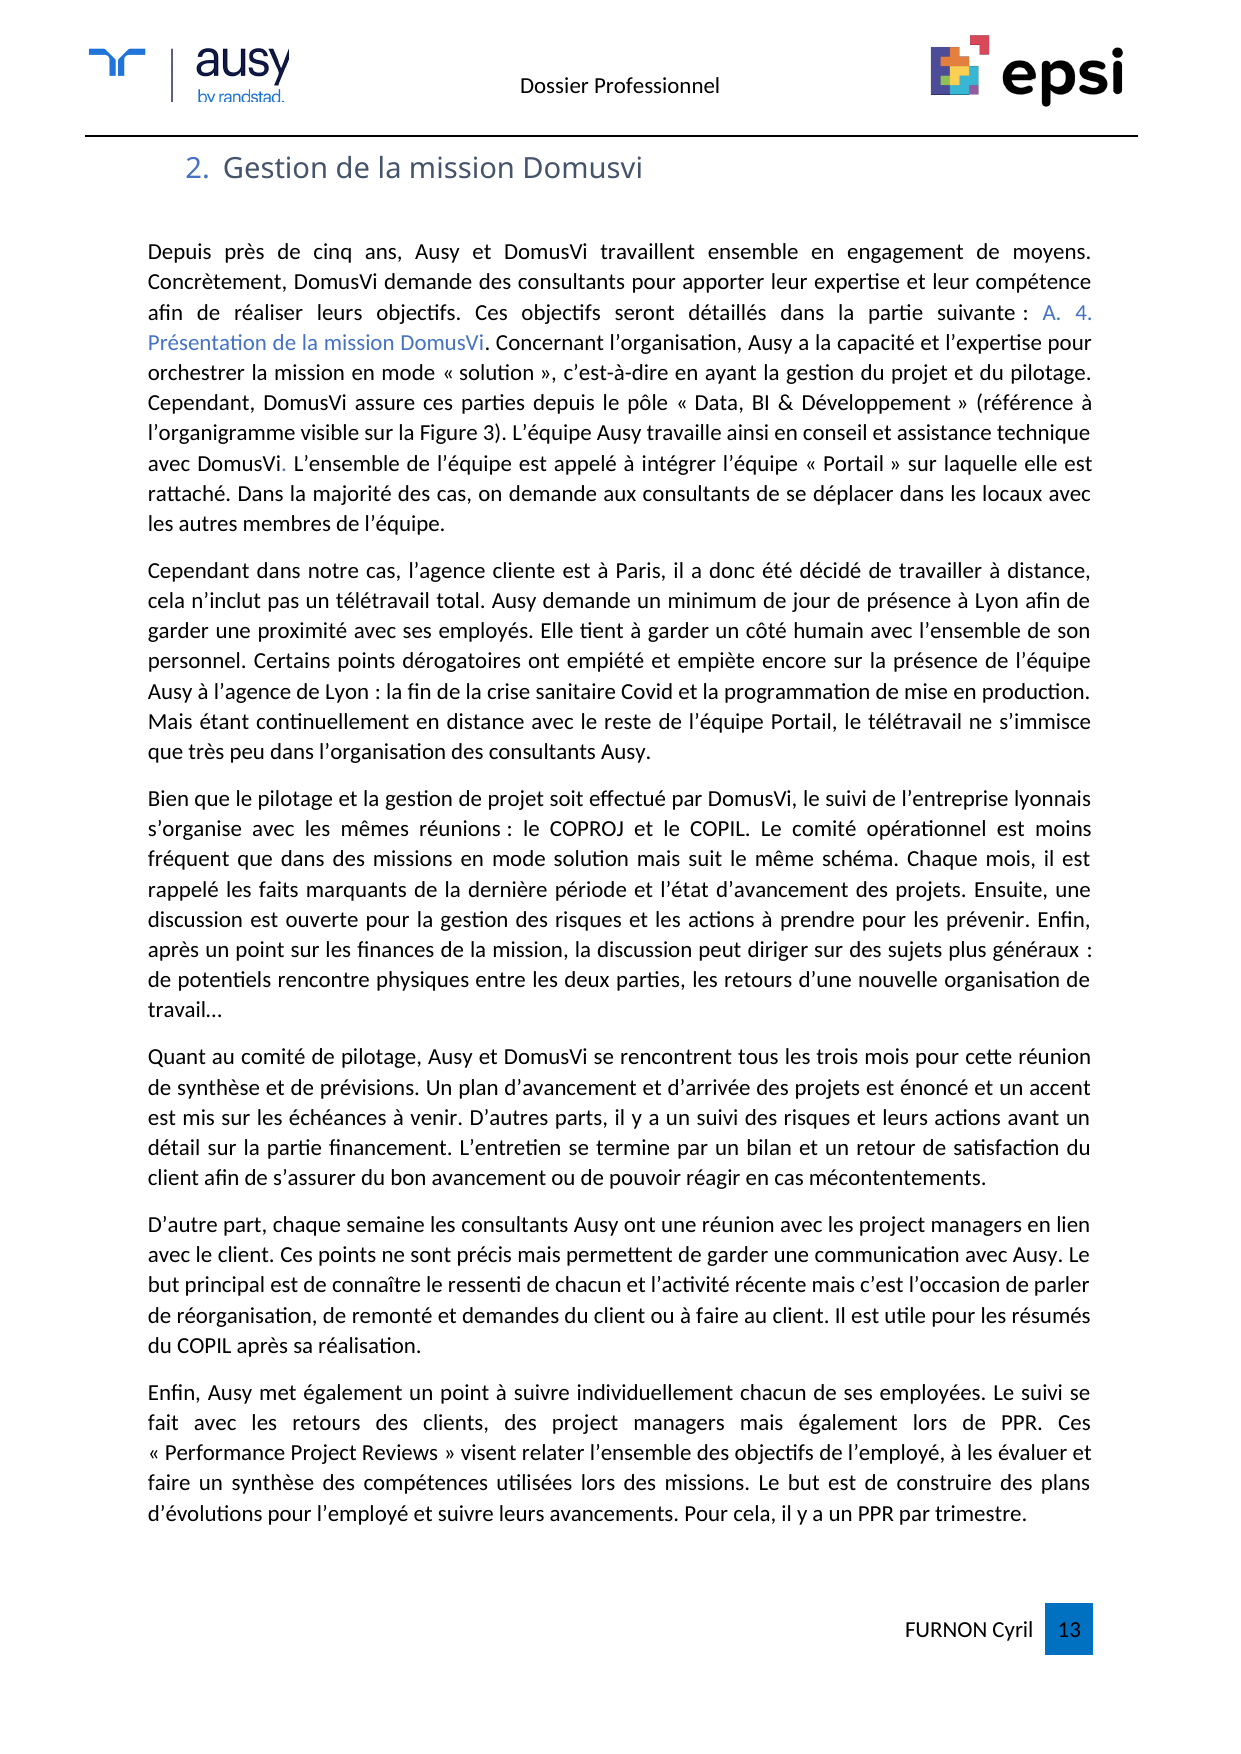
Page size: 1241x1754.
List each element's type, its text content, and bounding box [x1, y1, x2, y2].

picture [88, 48, 289, 102]
text Quant au comité de pilotage, Ausy et DomusVi se rencontrent tous les trois mois pour cette réunion de synthèse et de prévisions. Un plan d’avancement et d’arrivée des projets est énoncé et un accent est mis sur les échéances à venir. D’autres parts, il y a un suivi des risques et leurs actions avant un détail sur la partie financement. L’entretien se termine par un bilan et un retour de satisfaction du client afin de s’assurer du bon avancement ou de pouvoir réagir en cas mécontentements. [148, 1042, 1093, 1191]
text D’autre part, chaque semaine les consultants Ausy ont une réunion avec les project managers en lien avec le client. Ces points ne sont précis mais permettent de garder une communication avec Ausy. Le but principal est de connaître le ressenti de chacun et l’activité récente mais c’est l’occasion de parler de réorganisation, de remonté et demandes du client ou à faire au client. Il est utile pour les résumés du COPIL après sa réalisation. [148, 1210, 1093, 1359]
text Depuis près de cinq ans, Ausy et DomusVi travaillent ensemble en engagement de moyens. Concrètement, DomusVi demande des consultants pour apporter leur expertise et leur compétence afin de réaliser leurs objectifs. Ces objectifs seront détaillés dans la partie suivante : A. 4. Présentation de la mission DomusVi. Concernant l’organisation, Ausy a la capacité et l’expertise pour orchestrer la mission en mode « solution », c’est-à-dire en ayant la gestion du projet et du pilotage. Cependant, DomusVi assure ces parties depuis le pôle « Data, BI & Développement » (référence à l’organigramme visible sur la Figure 3). L’équipe Ausy travaille ainsi en conseil et assistance technique avec DomusVi. L’ensemble de l’équipe est appelé à intégrer l’équipe « Portail » sur laquelle elle est rattaché. Dans la majorité des cas, on demande aux consultants de se déplacer dans les locaux avec les autres membres de l’équipe. [148, 237, 1093, 537]
subtitle Gestion de la mission Domusvi [185, 148, 1093, 187]
text Bien que le pilotage et la gestion de projet soit effectué par DomusVi, le suivi de l’entreprise lyonnais s’organise avec les mêmes réunions : le COPROJ et le COPIL. Le comité opérationnel est moins fréquent que dans des missions en mode solution mais suit le même schéma. Chaque mois, il est rappelé les faits marquants de la dernière période et l’état d’avancement des projets. Ensuite, une discussion est ouverte pour la gestion des risques et les actions à prendre pour les prévenir. Enfin, après un point sur les finances de la mission, la discussion peut diriger sur des sujets plus généraux : de potentiels rencontre physiques entre les deux parties, les retours d’une nouvelle organisation de travail… [148, 784, 1093, 1024]
text Enfin, Ausy met également un point à suivre individuellement chacun de ses employées. Le suivi se fait avec les retours des clients, des project managers mais également lors de PPR. Ces « Performance Project Reviews » visent relater l’ensemble des objectifs de l’employé, à les évaluer et faire un synthèse des compétences utilisées lors des missions. Le but est de construire des plans d’évolutions pour l’employé et suivre leurs avancements. Pour cela, il y a un PPR par trimestre. [148, 1378, 1093, 1527]
text Cependant dans notre cas, l’agence cliente est à Paris, il a donc été décidé de travailler à distance, cela n’inclut pas un télétravail total. Ausy demande un minimum de jour de présence à Lyon afin de garder une proximité avec ses employés. Elle tient à garder un côté humain avec l’ensemble de son personnel. Certains points dérogatoires ont empiété et empiète encore sur la présence de l’équipe Ausy à l’agence de Lyon : la fin de la crise sanitaire Covid et la programmation de mise en production. Mais étant continuellement en distance avec le reste de l’équipe Portail, le télétravail ne s’immisce que très peu dans l’organisation des consultants Ausy. [148, 556, 1093, 765]
